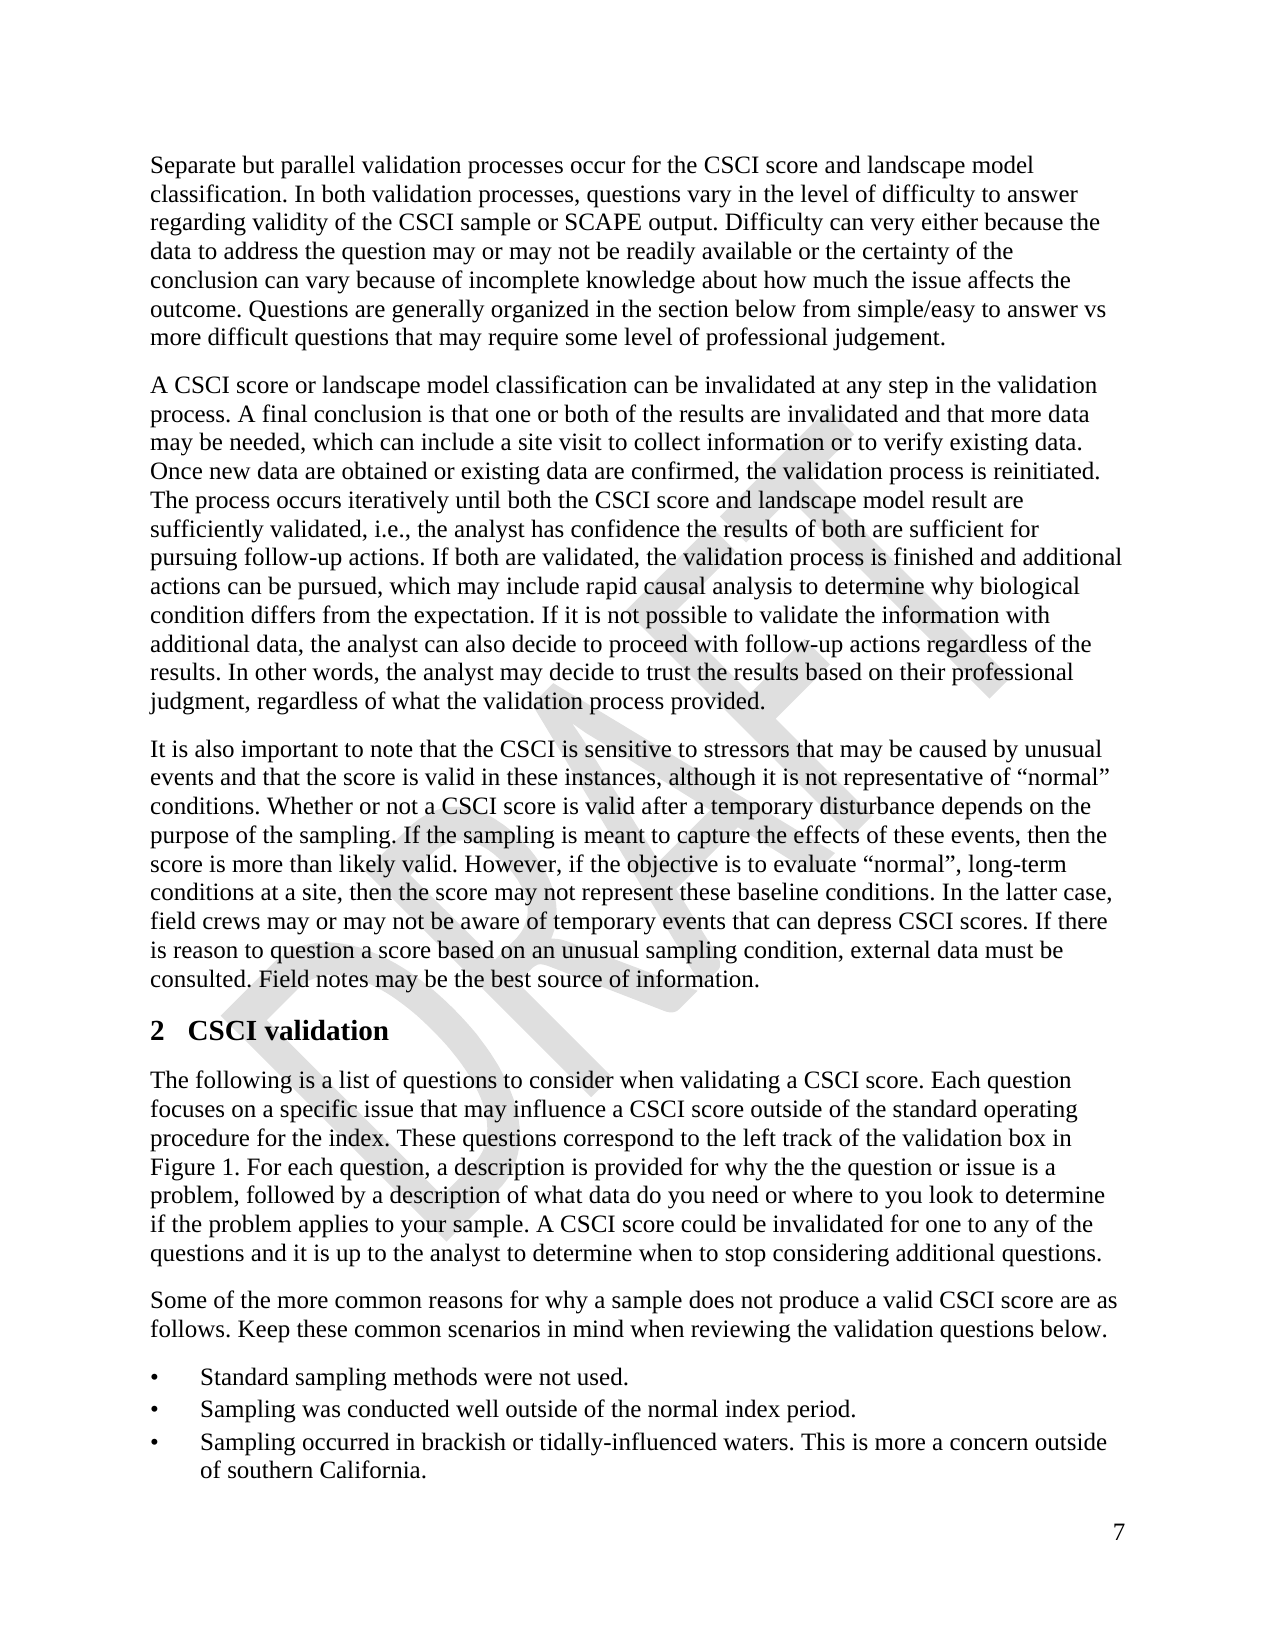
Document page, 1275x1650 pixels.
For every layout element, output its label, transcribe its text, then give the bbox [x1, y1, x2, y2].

text It is also important to note that the CSCI is sensitive to stressors that may be caused by unusual events and that the score is valid in these instances, although it is not representative of “normal” conditions. Whether or not a CSCI score is valid after a temporary disturbance depends on the purpose of the sampling. If the sampling is meant to capture the effects of these events, then the score is more than likely valid. However, if the objective is to evaluate “normal”, long-term conditions at a site, then the score may not represent these baseline conditions. In the latter case, field crews may or may not be aware of temporary events that can depress CSCI scores. If there is reason to question a score based on an unusual sampling condition, external data must be consulted. Field notes may be the best source of information. [150, 734, 1125, 992]
text The following is a list of questions to consider when validating a CSCI score. Each question focuses on a specific issue that may influence a CSCI score outside of the standard operating procedure for the index. These questions correspond to the left track of the validation box in Figure 1. For each question, a description is provided for why the the question or issue is a problem, followed by a description of what data do you need or where to you look to determine if the problem applies to your sample. A CSCI score could be invalidated for one to any of the questions and it is up to the analyst to determine when to stop considering additional questions. [150, 1066, 1125, 1267]
subtitle CSCI validation [150, 1013, 1125, 1047]
text Some of the more common reasons for why a sample does not produce a valid CSCI score are as follows. Keep these common scenarios in mind when reviewing the validation questions below. [150, 1286, 1125, 1343]
list Standard sampling methods were not used. [150, 1362, 1125, 1391]
list Sampling occurred in brackish or tidally-influenced waters. This is more a concern outside of southern California. [150, 1427, 1125, 1484]
text Separate but parallel validation processes occur for the CSCI score and landscape model classification. In both validation processes, questions vary in the level of difficulty to answer regarding validity of the CSCI sample or SCAPE output. Difficulty can very either because the data to address the question may or may not be readily available or the certainty of the conclusion can vary because of incomplete knowledge about how much the issue affects the outcome. Questions are generally organized in the section below from simple/easy to answer vs more difficult questions that may require some level of professional judgement. [150, 150, 1125, 351]
list Sampling was conducted well outside of the normal index period. [150, 1394, 1125, 1423]
text A CSCI score or landscape model classification can be invalidated at any step in the validation process. A final conclusion is that one or both of the results are invalidated and that more data may be needed, which can include a site visit to collect information or to verify existing data. Once new data are obtained or existing data are confirmed, the validation process is reinitiated. The process occurs iteratively until both the CSCI score and landscape model result are sufficiently validated, i.e., the analyst has confidence the results of both are sufficient for pursuing follow-up actions. If both are validated, the validation process is finished and additional actions can be pursued, which may include rapid causal analysis to determine why biological condition differs from the expectation. If it is not possible to validate the information with additional data, the analyst can also decide to proceed with follow-up actions regardless of the results. In other words, the analyst may decide to trust the results based on their professional judgment, regardless of what the validation process provided. [150, 370, 1125, 715]
